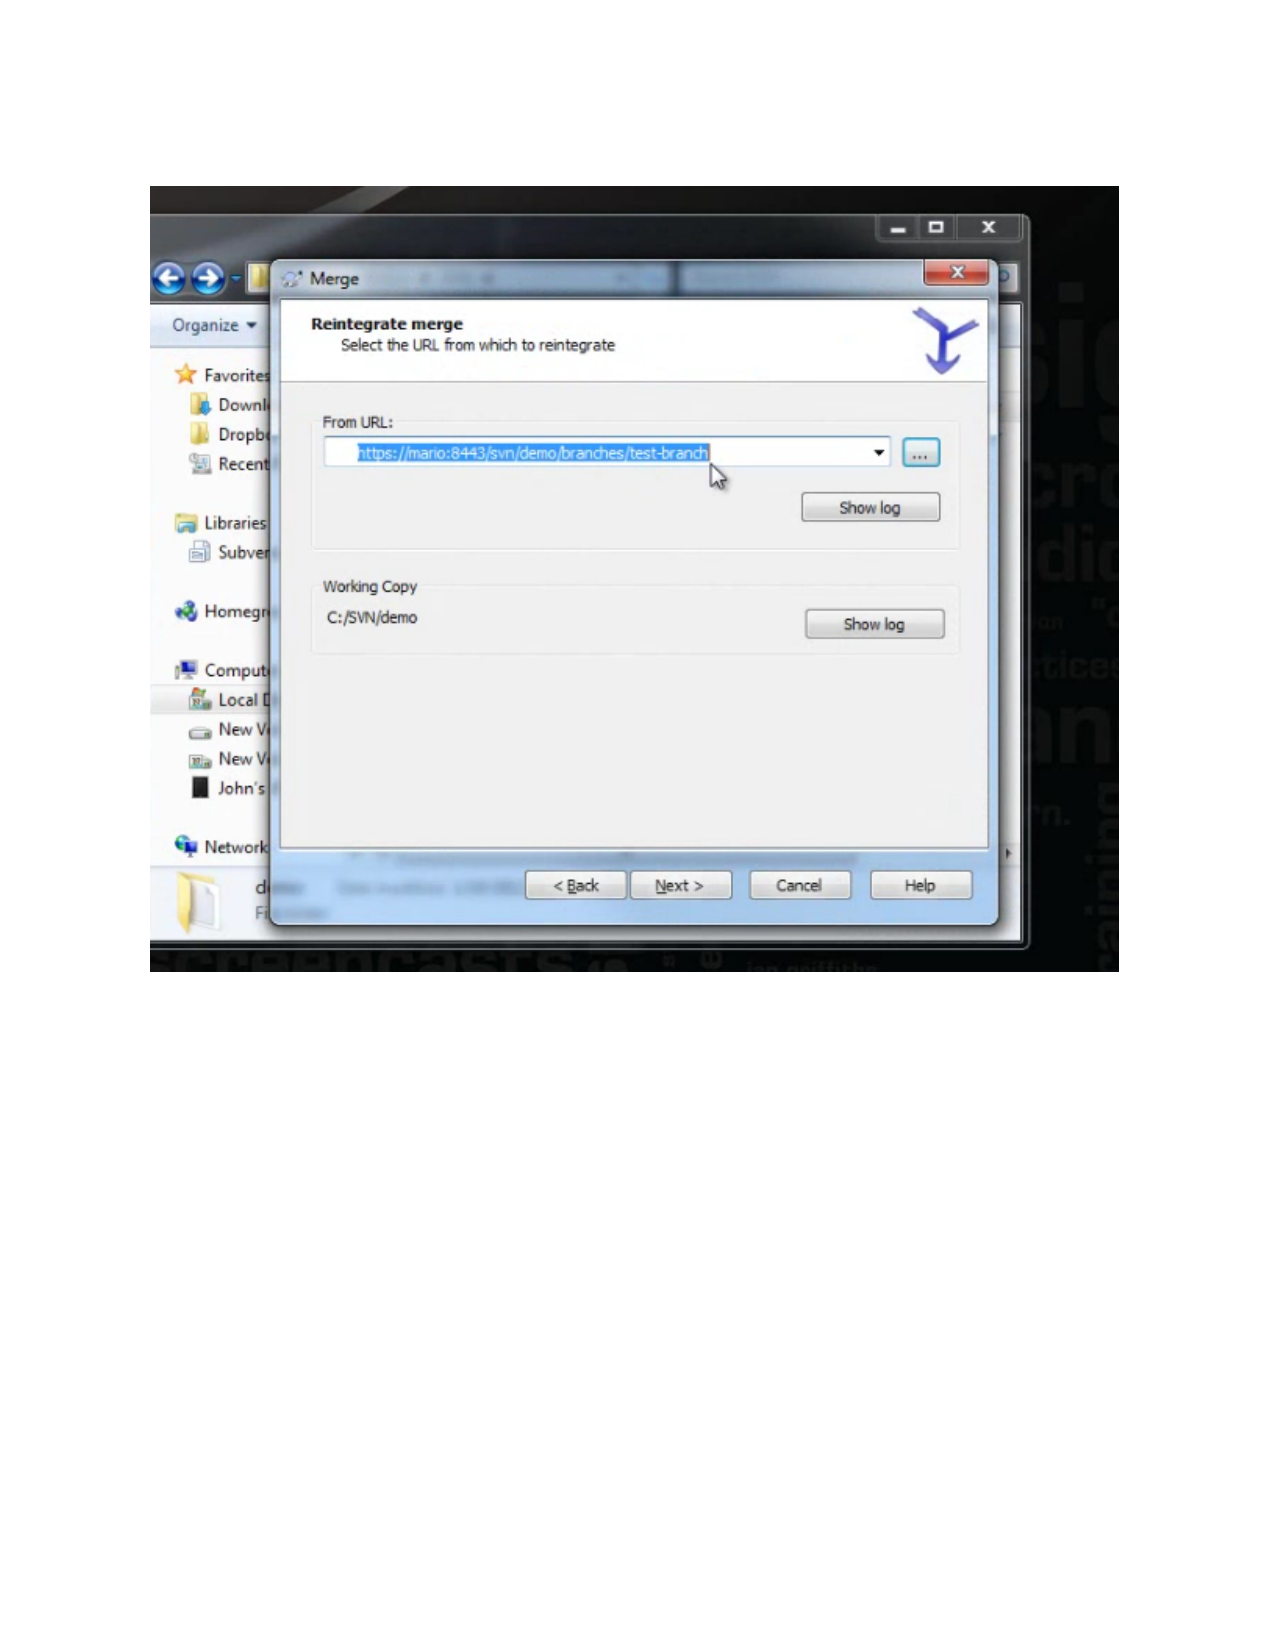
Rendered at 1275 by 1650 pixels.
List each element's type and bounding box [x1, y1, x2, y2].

picture [150, 186, 1119, 972]
